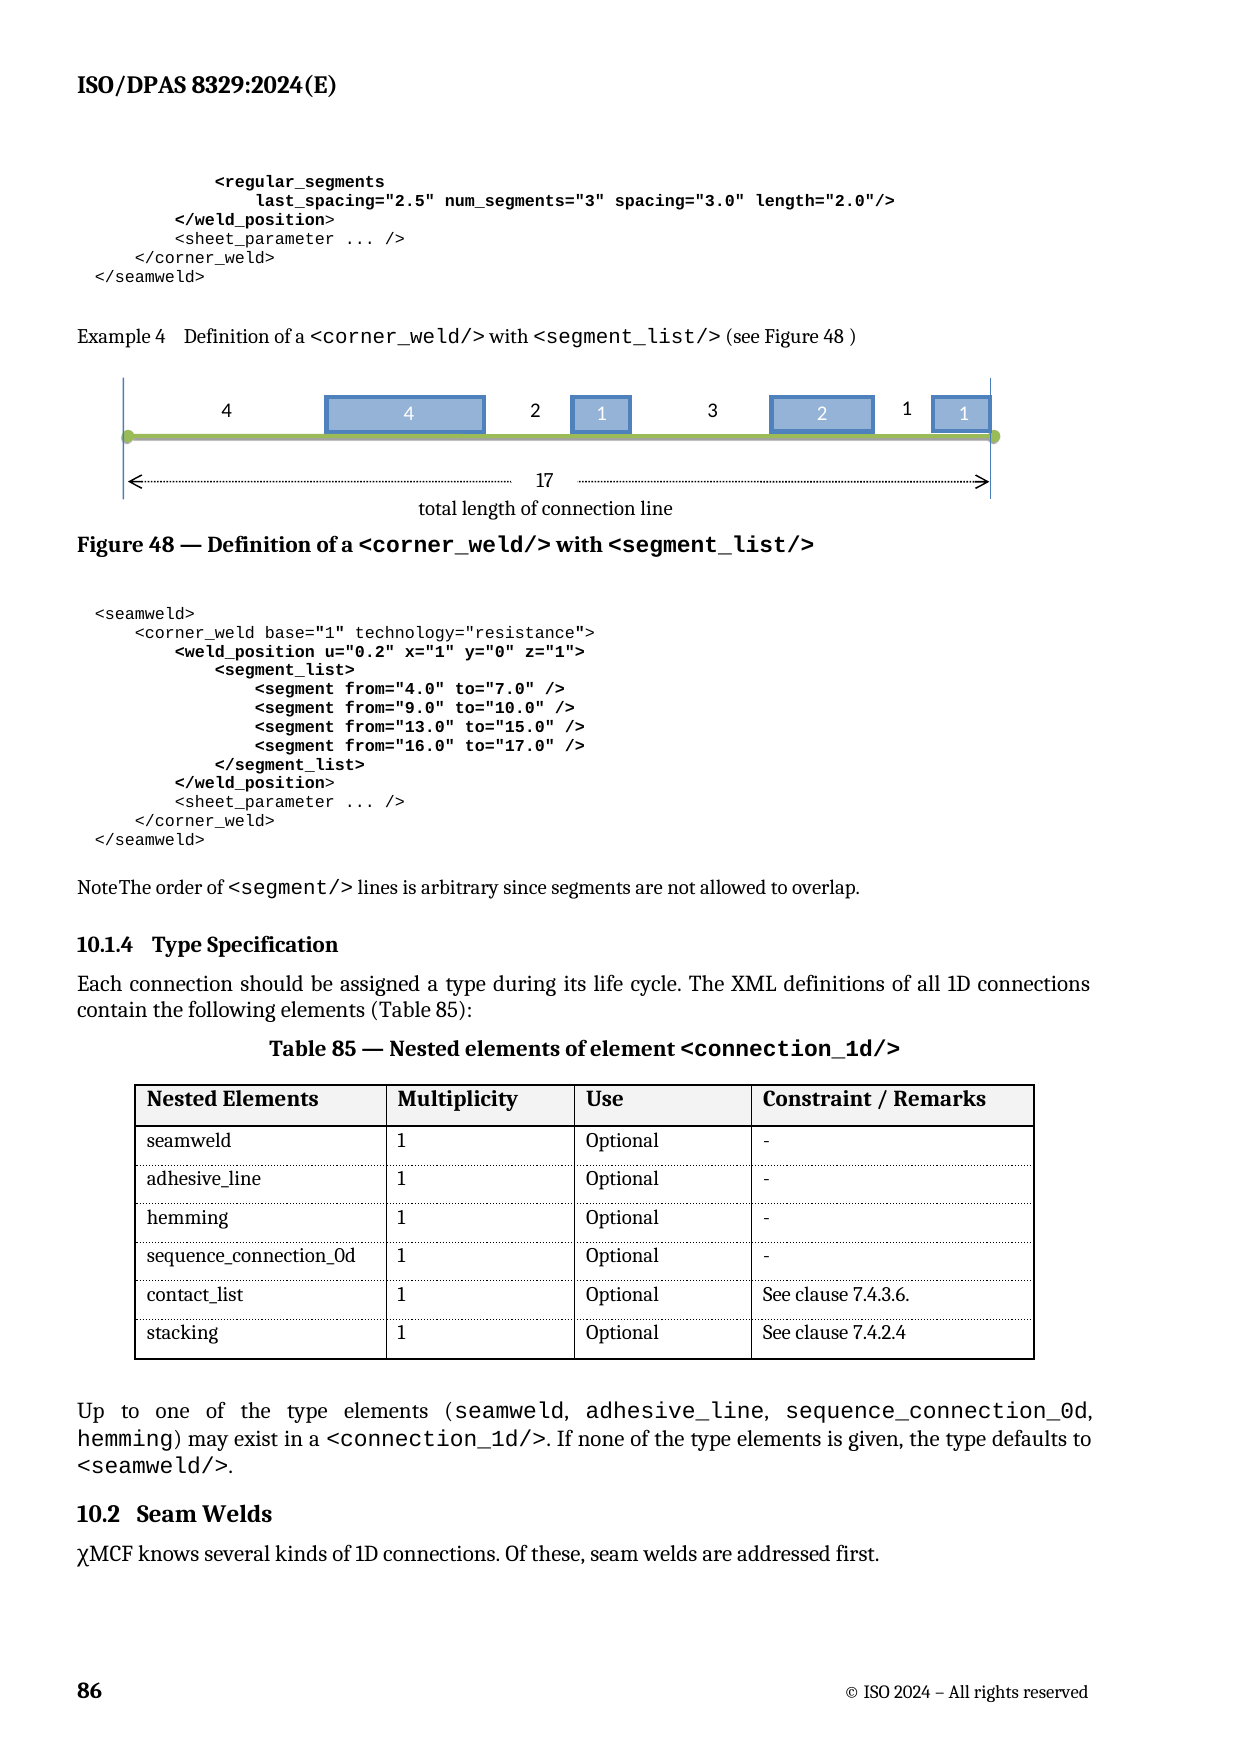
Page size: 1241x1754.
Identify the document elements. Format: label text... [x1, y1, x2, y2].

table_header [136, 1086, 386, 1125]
text Table 85 — Nested elements of element <connection_1d/> [77, 1036, 1092, 1063]
text </weld_position> [94, 212, 1075, 230]
text <segment_list> [94, 662, 1075, 681]
text <segment from="13.0" to="15.0" /> [94, 718, 1075, 737]
text </seamweld> [94, 268, 1075, 287]
text Example 4 Definition of a <corner_weld/> with <segment_list/> (see Figure 48 ) [77, 324, 1092, 349]
text <segment from="9.0" to="10.0" /> [94, 700, 1075, 718]
subtitle Type Specification [77, 932, 1092, 958]
text <segment from="4.0" to="7.0" /> [94, 681, 1075, 700]
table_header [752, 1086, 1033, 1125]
text <seamweld> [94, 605, 1075, 624]
text last_spacing="2.5" num_segments="3" spacing="3.0" length="2.0"/> [94, 193, 1075, 212]
subtitle Seam Welds [77, 1499, 1092, 1528]
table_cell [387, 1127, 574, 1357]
text <sheet_parameter ... /> [94, 230, 1075, 249]
text <corner_weld base="1" technology="resistance"> [94, 624, 1075, 643]
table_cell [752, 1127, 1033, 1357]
text <segment from="16.0" to="17.0" /> [94, 737, 1075, 756]
text Up to one of the type elements (seamweld, adhesive_line, sequence_connection_0d, hemming) may exist in a <connection_1d/>. If none of the type elements is given, the type defaults to <seamweld/>. [77, 1398, 1092, 1481]
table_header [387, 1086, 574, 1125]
text <sheet_parameter ... /> [94, 794, 1075, 813]
text <regular_segments [94, 174, 1075, 193]
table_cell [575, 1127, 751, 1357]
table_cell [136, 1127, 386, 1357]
text </corner_weld> [94, 813, 1075, 832]
text Each connection should be assigned a type during its life cycle. The XML definitions of all 1D connections contain the following elements (Table 85): [77, 971, 1092, 1023]
text </seamweld> [94, 832, 1075, 851]
text Figure 48 — Definition of a <corner_weld/> with <segment_list/> [77, 532, 1092, 559]
text Note The order of <segment/> lines is arbitrary since segments are not allowed to overlap. [77, 876, 1092, 901]
text </corner_weld> [94, 249, 1075, 268]
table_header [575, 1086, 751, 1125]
text χMCF knows several kinds of 1D connections. Of these, seam welds are addressed first. [77, 1541, 1092, 1567]
text </segment_list> [94, 756, 1075, 775]
text <weld_position u="0.2" x="1" y="0" z="1"> [94, 643, 1075, 662]
text </weld_position> [94, 775, 1075, 794]
